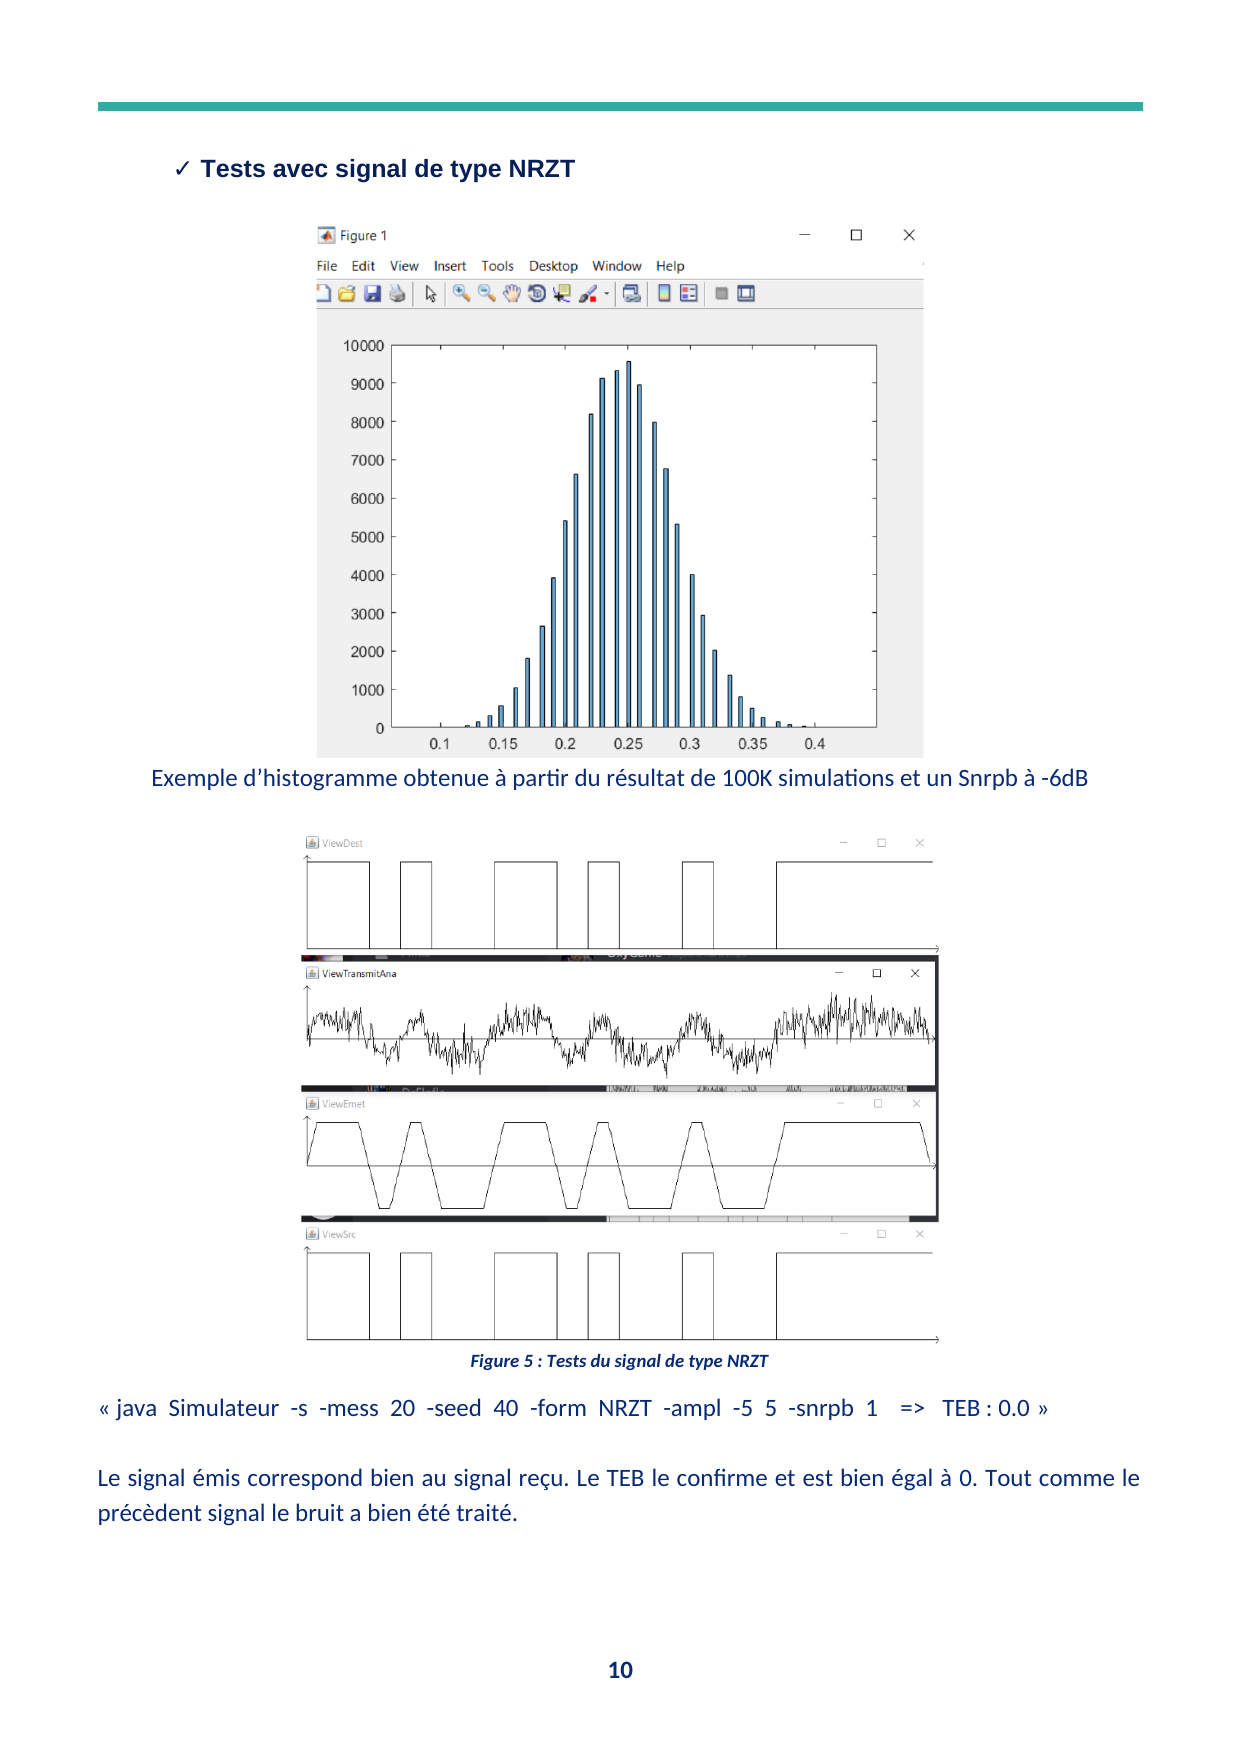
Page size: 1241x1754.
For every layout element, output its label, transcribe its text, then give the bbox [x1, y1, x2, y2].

text Exemple d’histogramme obtenue à partir du résultat de 100K simulations et un Snrpb à -6dB [97, 762, 1143, 793]
text Le signal émis correspond bien au signal reçu. Le TEB le confirme et est bien égal à 0. Tout comme le précèdent signal le bruit a bien été traité. [97, 1462, 1143, 1528]
text « java Simulateur -s -mess 20 -seed 40 -form NRZT -ampl -5 5 -snrpb 1 => TEB : 0.0 » [97, 1392, 1143, 1423]
subtitle ✓ Tests avec signal de type NRZT [97, 150, 1143, 184]
picture [316, 224, 924, 758]
text Figure 5 : Tests du signal de type NRZT [97, 1349, 1143, 1372]
picture [301, 832, 939, 1345]
